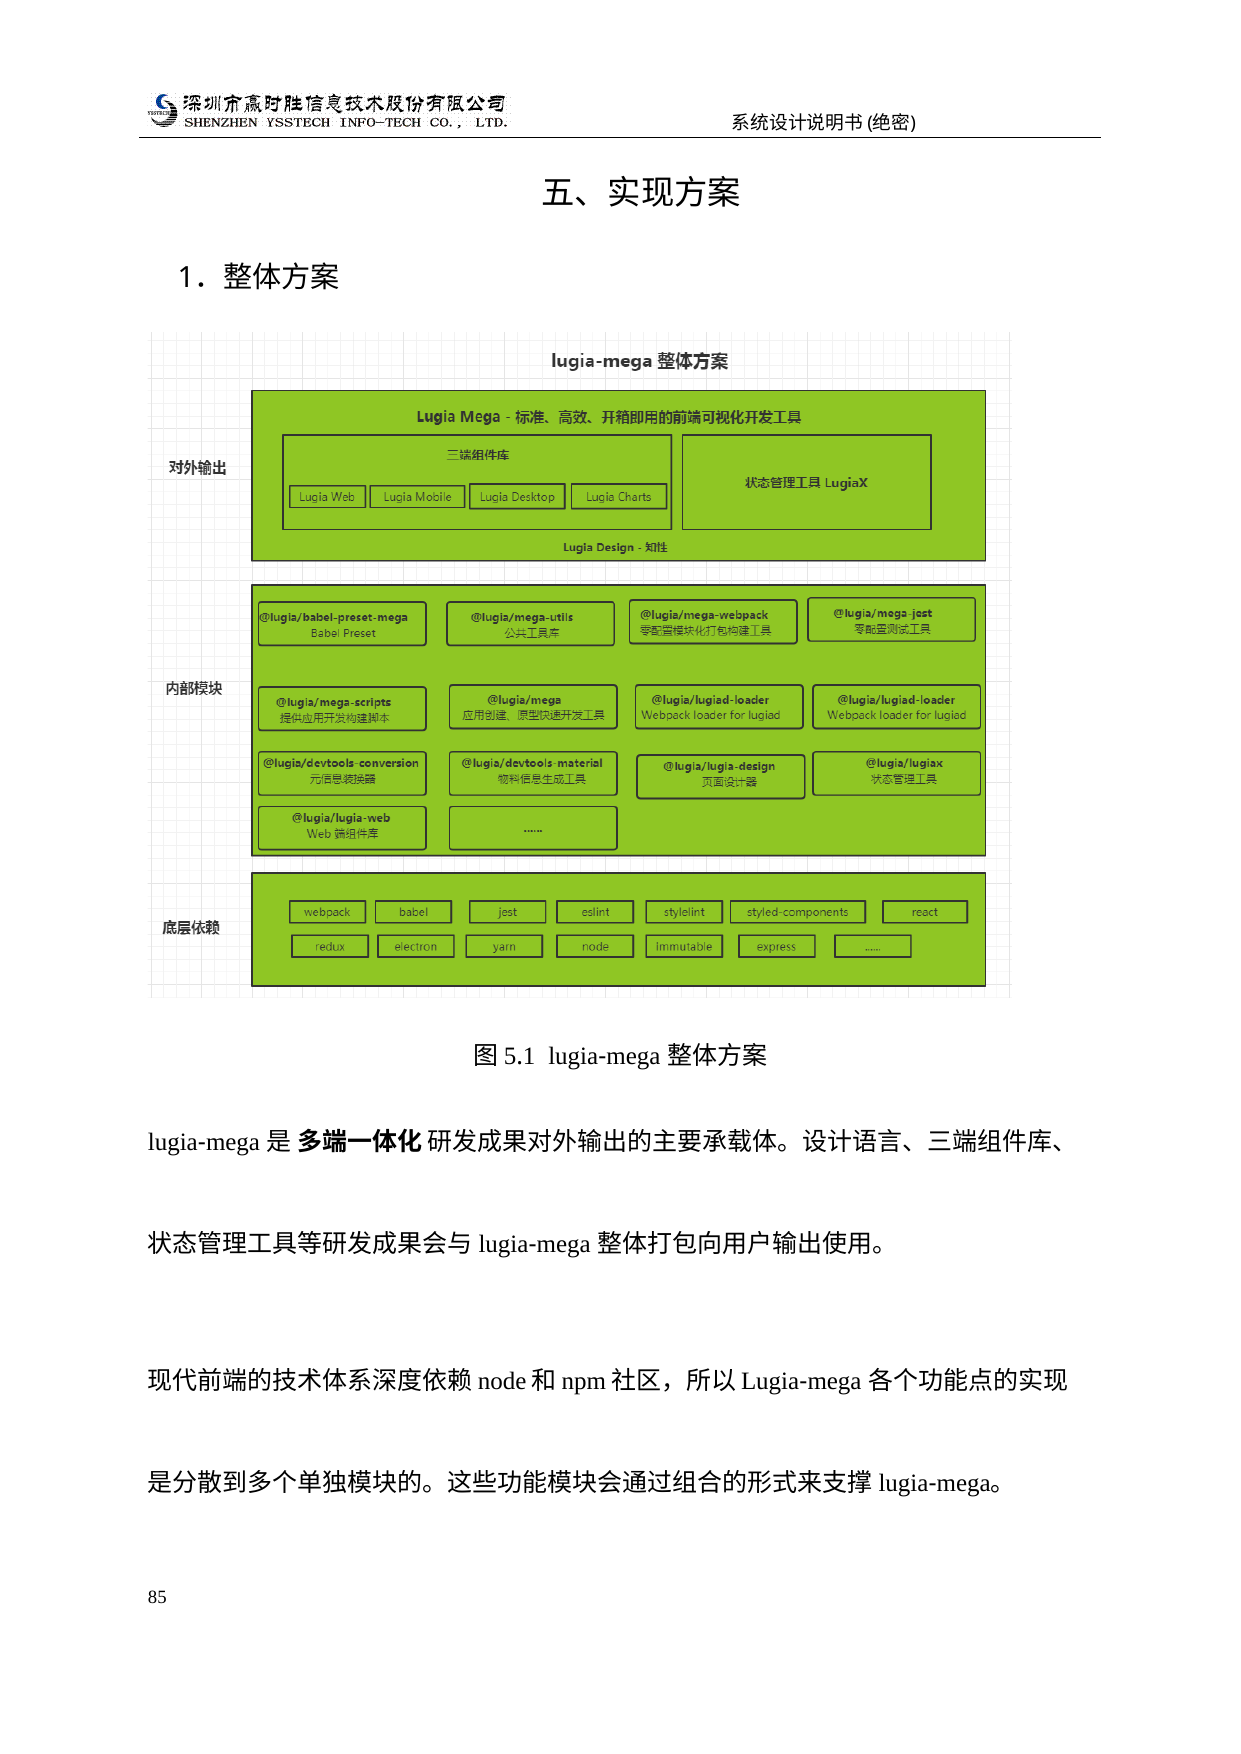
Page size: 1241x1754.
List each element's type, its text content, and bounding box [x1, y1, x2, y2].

subtitle 整体方案 [136, 241, 1092, 309]
picture [147, 332, 1012, 998]
subtitle 实现方案 [148, 156, 1092, 224]
text lugia-mega 是 多端一体化 研发成果对外输出的主要承载体。设计语言、三端组件库、状态管理工具等研发成果会与 lugia-mega 整体打包向用户输出使用。 [148, 1105, 1092, 1275]
picture [147, 90, 512, 129]
text 现代前端的技术体系深度依赖node和npm社区，所以Lugia-mega 各个功能点的实现是分散到多个单独模块的。这些功能模块会通过组合的形式来支撑 lugia-mega。 [148, 1344, 1092, 1514]
text 图5.1 lugia-mega 整体方案 [148, 1019, 1092, 1087]
